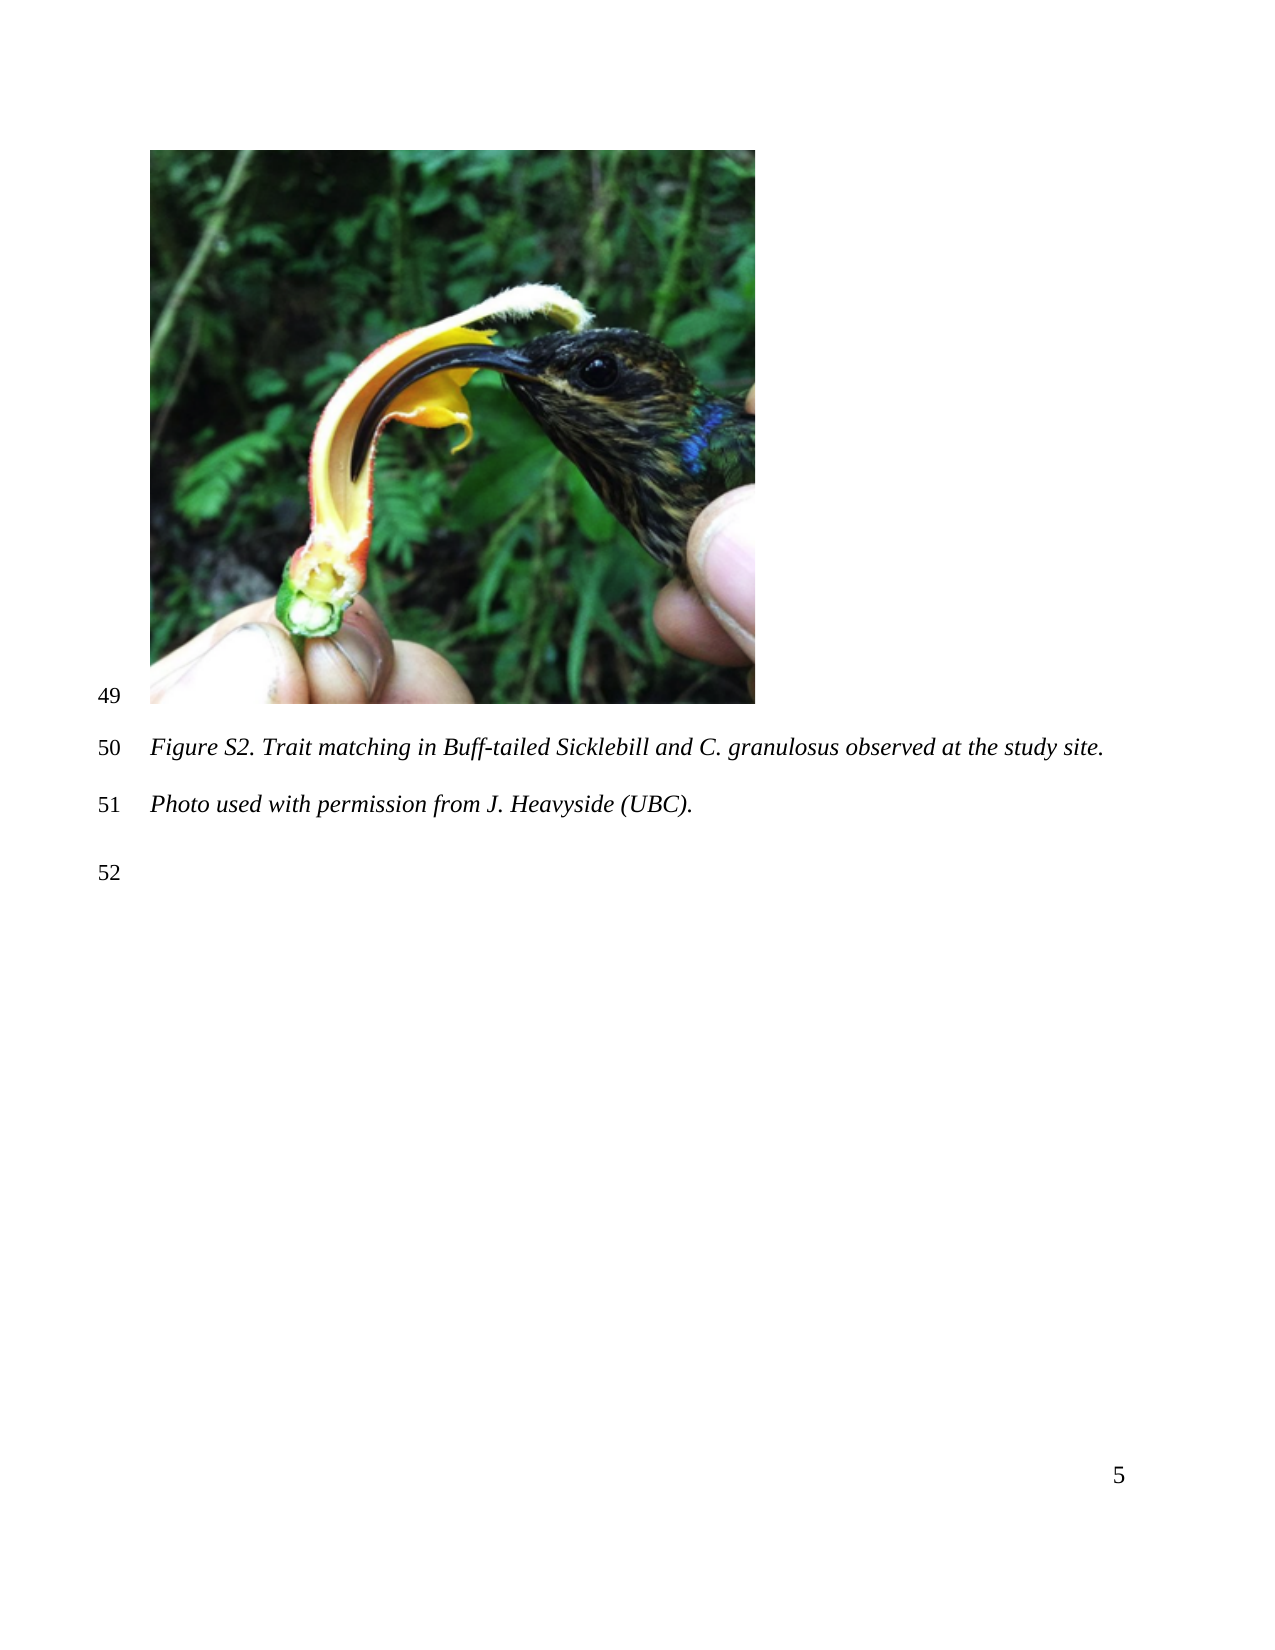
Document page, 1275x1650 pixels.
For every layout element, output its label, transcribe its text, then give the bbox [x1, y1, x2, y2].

picture [150, 150, 756, 704]
text Figure S2. Trait matching in Buff-tailed Sicklebill and C. granulosus observed at the study site. Photo used with permission from J. Heavyside (UBC). [150, 732, 1125, 818]
